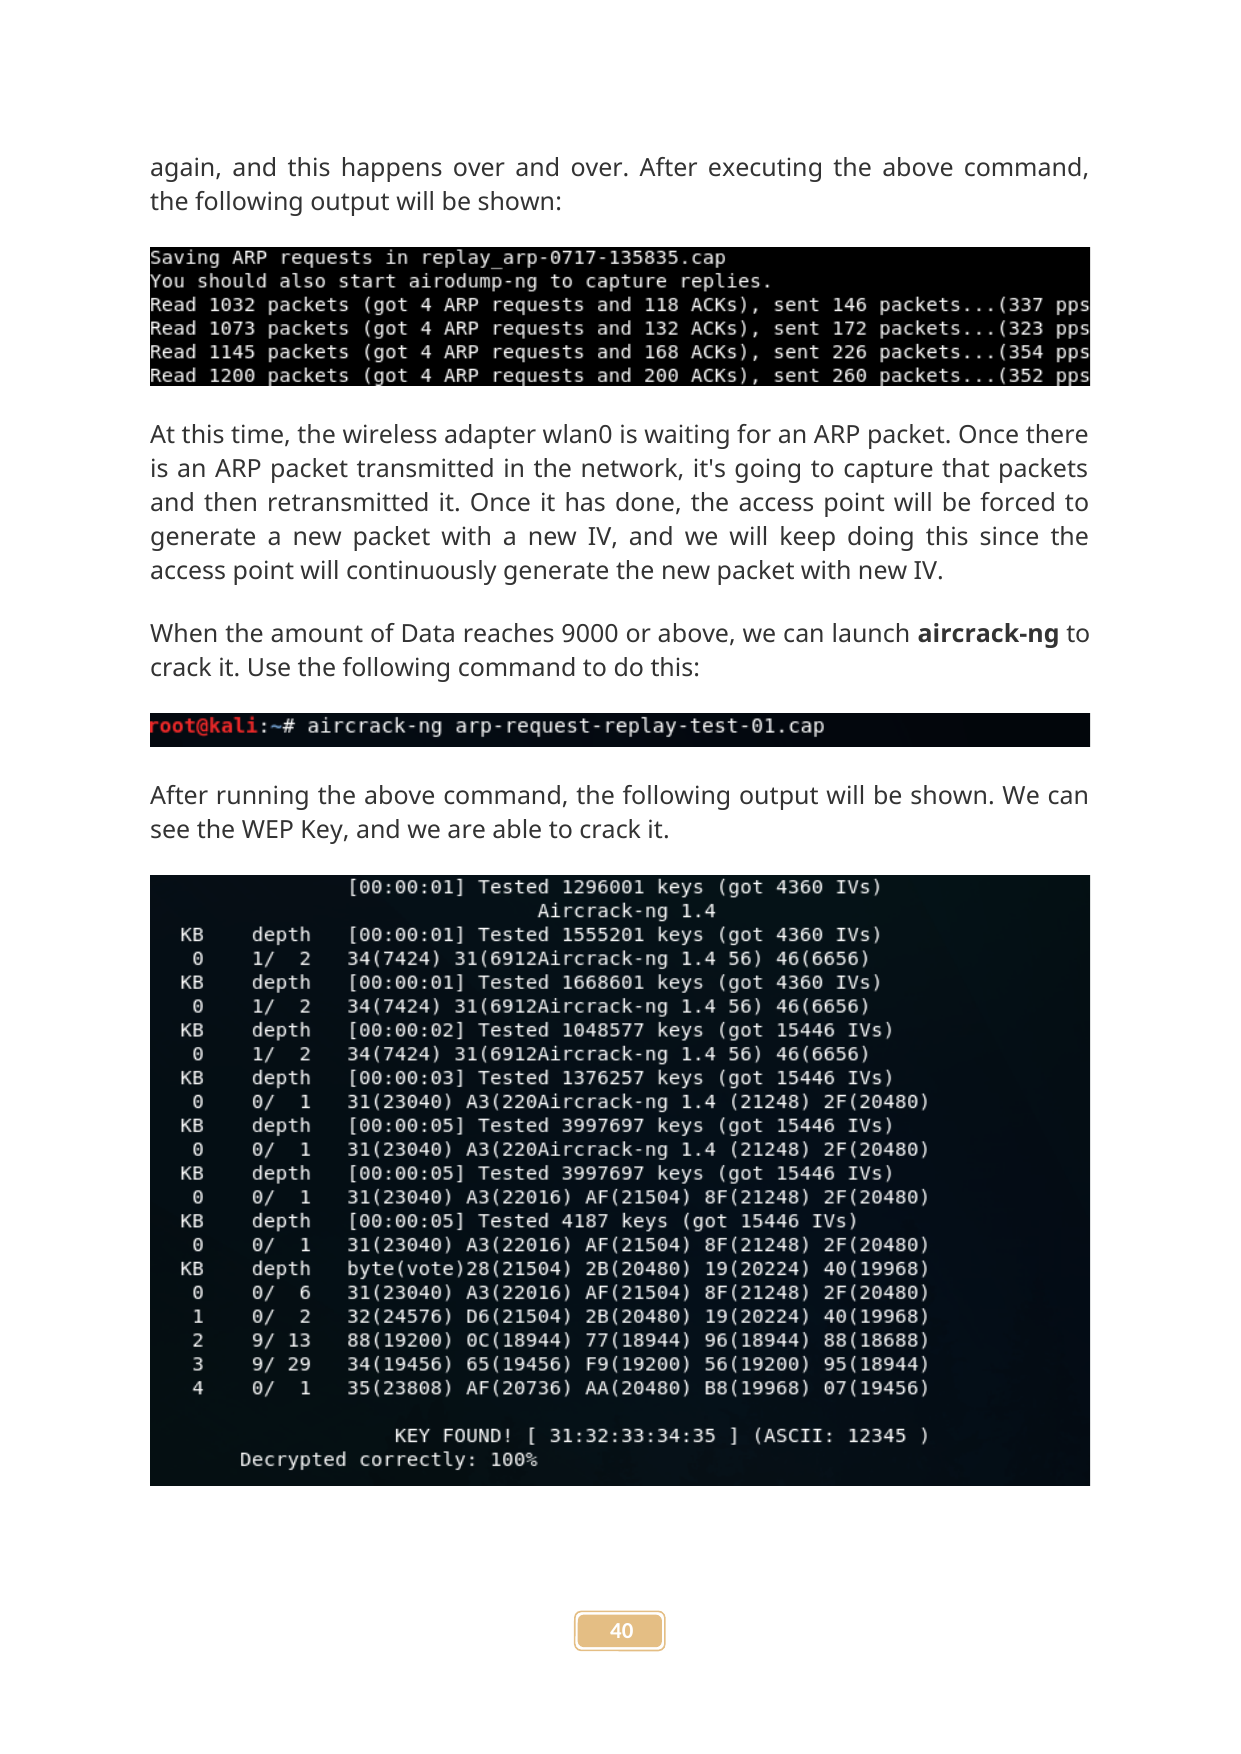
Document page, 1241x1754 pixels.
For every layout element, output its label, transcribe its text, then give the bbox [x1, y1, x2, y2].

text After running the above command, the following output will be shown. We can see the WEP Key, and we are able to crack it. [150, 778, 1090, 846]
picture [150, 247, 1091, 386]
picture [150, 713, 1091, 747]
text At this time, the wireless adapter wlan0 is waiting for an ARP packet. Once there is an ARP packet transmitted in the network, it's going to capture that packets and then retransmitted it. Once it has done, the access point will be forced to generate a new packet with a new IV, and we will keep doing this since the access point will continuously generate the new packet with new IV. [150, 417, 1090, 587]
picture [150, 875, 1091, 1486]
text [150, 150, 1090, 218]
text When the amount of Data reaches 9000 or above, we can launch aircrack-ng to crack it. Use the following command to do this: [150, 616, 1090, 684]
